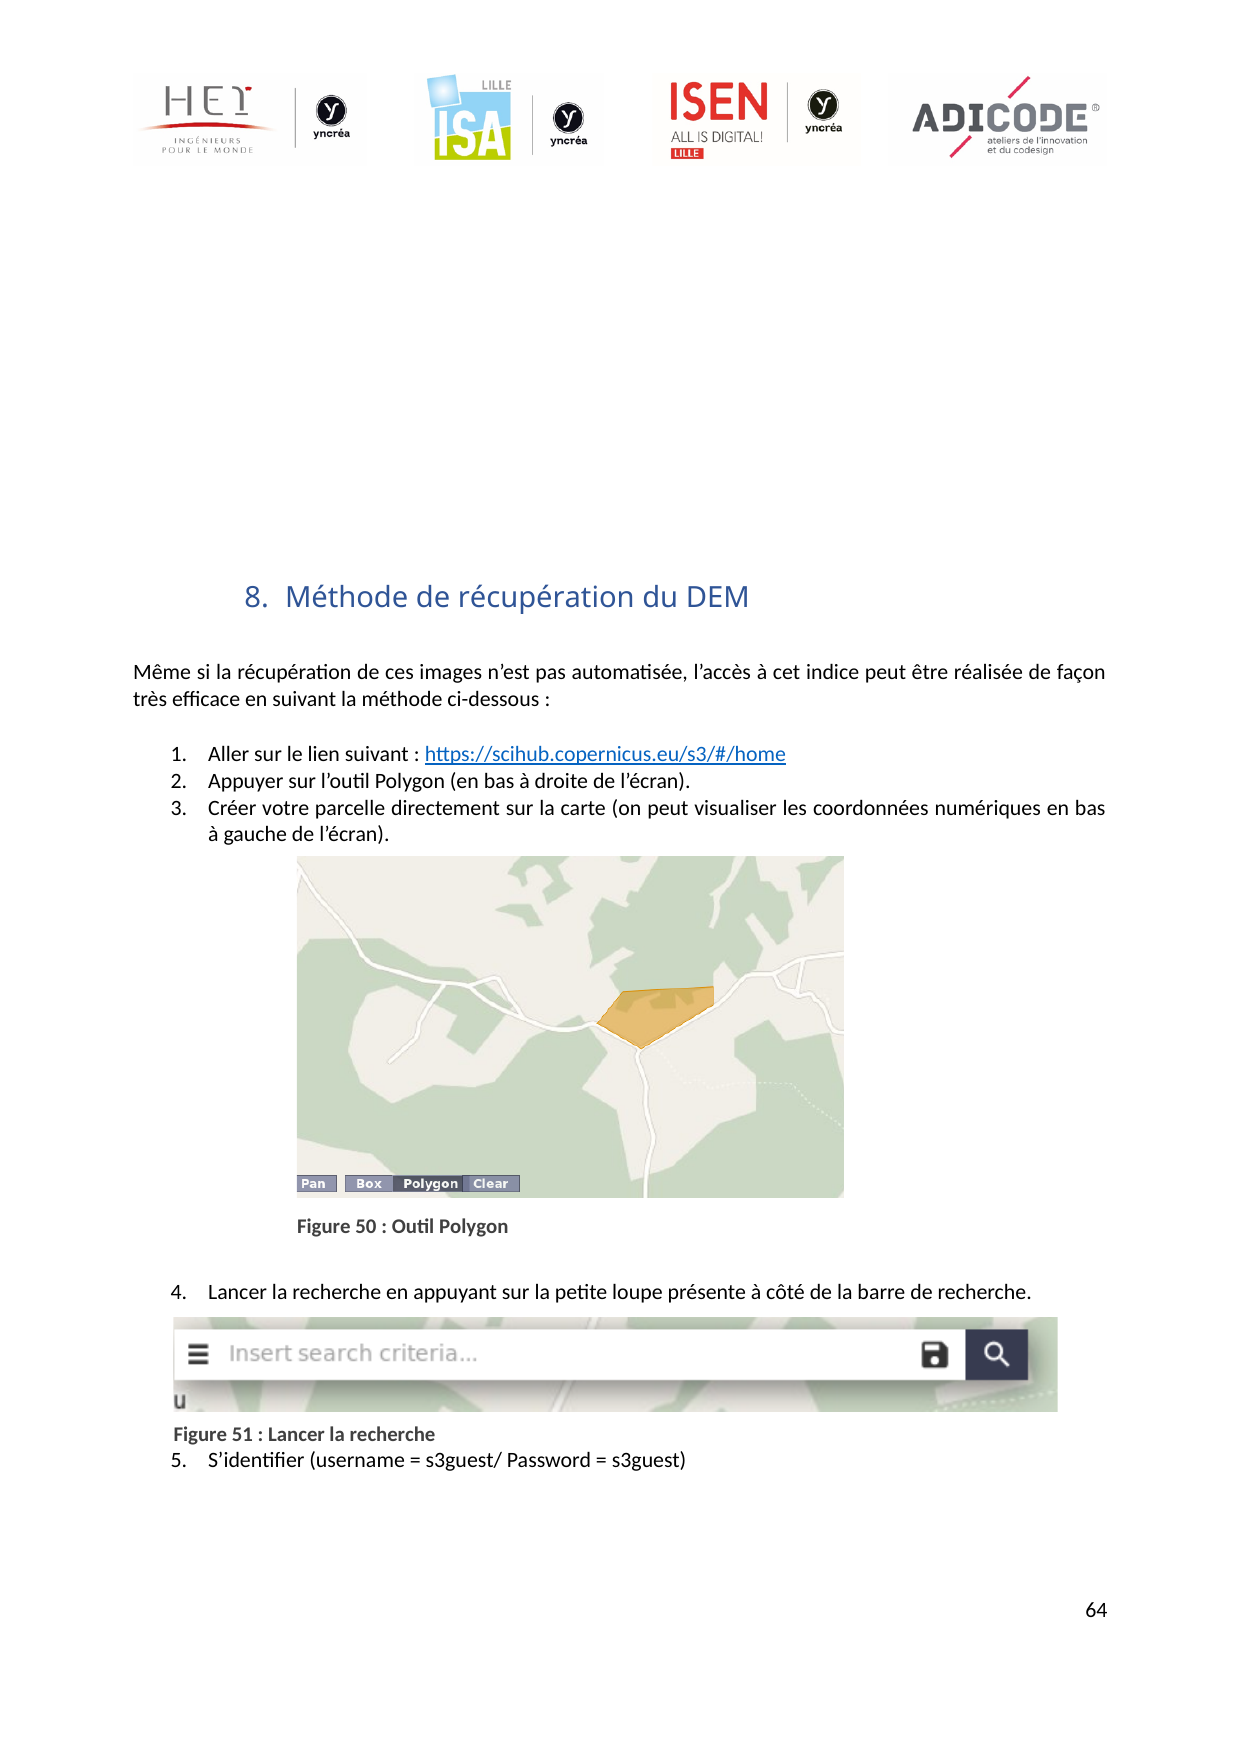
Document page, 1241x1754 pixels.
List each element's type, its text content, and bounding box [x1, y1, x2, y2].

picture [173, 1317, 1058, 1412]
subtitle Méthode de récupération du DEM [244, 577, 1107, 616]
list Créer votre parcelle directement sur la carte (on peut visualiser les coordonnées numériques en bas à gauche de l’écran). [170, 794, 1107, 847]
picture [296, 856, 844, 1198]
list Lancer la recherche en appuyant sur la petite loupe présente à côté de la barre de recherche. [170, 1278, 1107, 1305]
text Même si la récupération de ces images n’est pas automatisée, l’accès à cet indice peut être réalisée de façon très efficace en suivant la méthode ci-dessous : [133, 658, 1107, 712]
list Aller sur le lien suivant : https://scihub.copernicus.eu/s3/#/home [170, 740, 1107, 767]
list Appuyer sur l’outil Polygon (en bas à droite de l’écran). [170, 767, 1107, 794]
picture [132, 73, 1108, 166]
